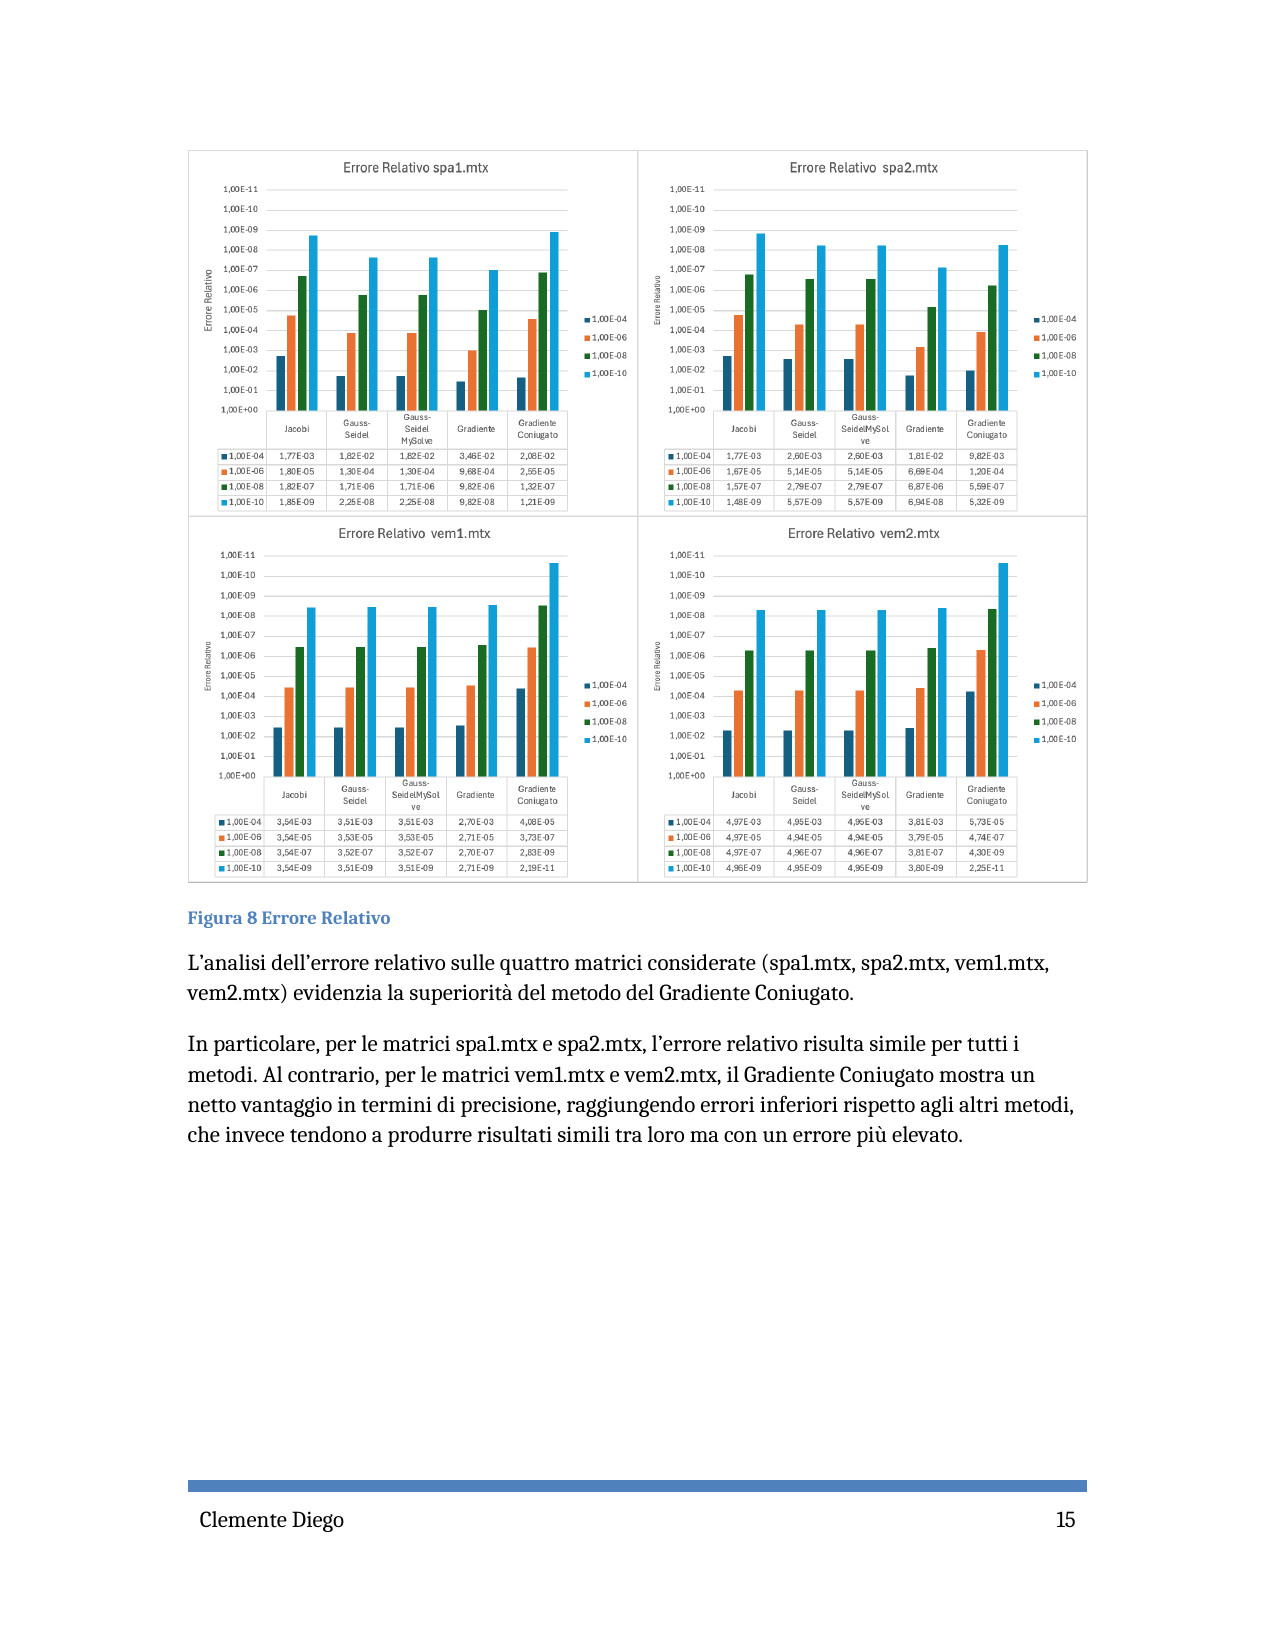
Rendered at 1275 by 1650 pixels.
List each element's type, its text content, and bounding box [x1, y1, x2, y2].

picture [187, 150, 1088, 883]
text In particolare, per le matrici spa1.mtx e spa2.mtx, l’errore relativo risulta simile per tutti i metodi. Al contrario, per le matrici vem1.mtx e vem2.mtx, il Gradiente Coniugato mostra un netto vantaggio in termini di precisione, raggiungendo errori inferiori rispetto agli altri metodi, che invece tendono a produrre risultati simili tra loro ma con un errore più elevato. [187, 1031, 1087, 1148]
text Figura 8 Errore Relativo [187, 907, 1087, 929]
text L’analisi dell’errore relativo sulle quattro matrici considerate (spa1.mtx, spa2.mtx, vem1.mtx, vem2.mtx) evidenzia la superiorità del metodo del Gradiente Coniugato. [187, 950, 1087, 1006]
